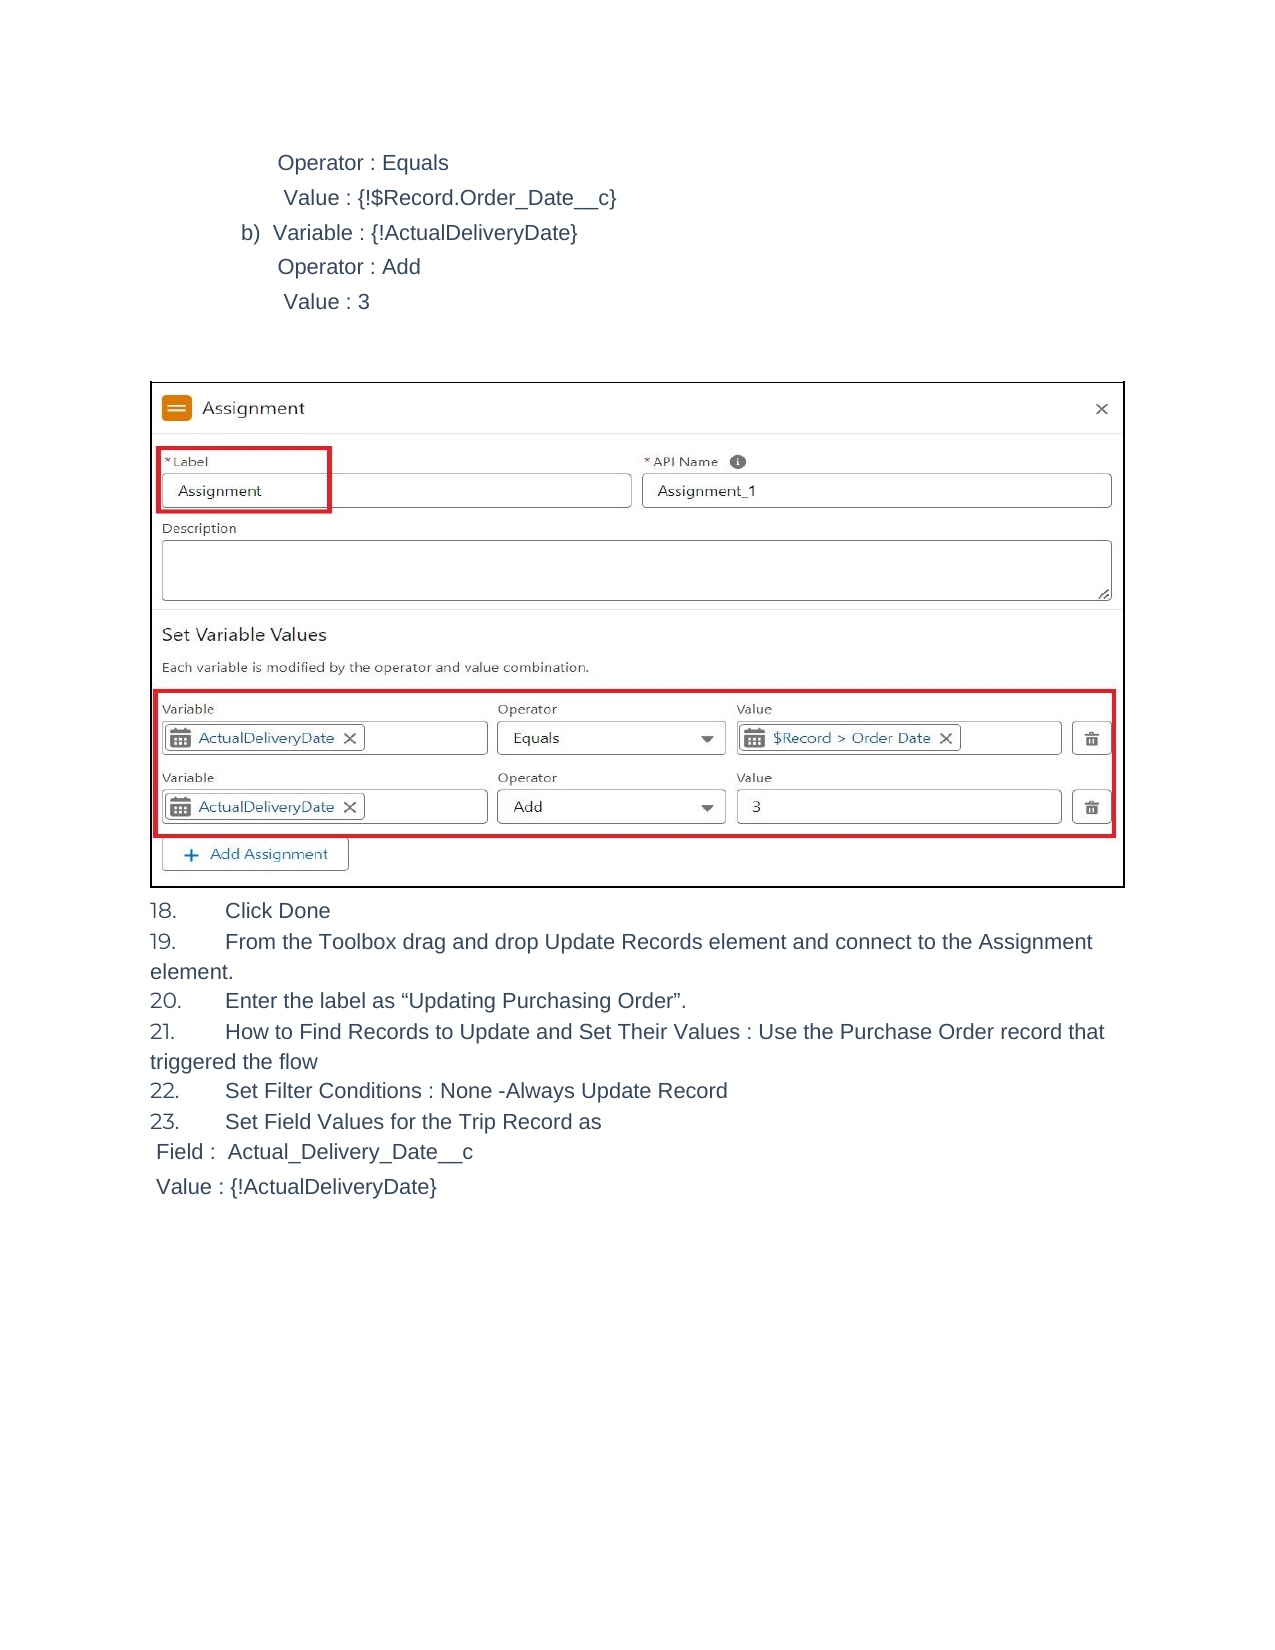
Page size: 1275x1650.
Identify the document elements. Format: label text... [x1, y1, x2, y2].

text Value : {!ActualDeliveryDate} [150, 1173, 1137, 1199]
picture [152, 383, 1123, 886]
list How to Find Records to Update and Set Their Values : Use the Purchase Order record that triggered the flow [150, 1018, 1148, 1074]
text Operator : Add [150, 254, 1137, 279]
text Operator : Equals [150, 150, 1137, 175]
text Field : Actual_Delivery_Date__c [150, 1139, 1137, 1164]
text Value : 3 [150, 289, 1137, 314]
list Set Filter Conditions : None -Always Update Record [150, 1078, 1148, 1104]
list Click Done [150, 898, 1148, 924]
text Value : {!$Record.Order_Date__c} [150, 185, 1137, 210]
list Set Field Values for the Trip Record as [150, 1108, 1148, 1135]
list Enter the label as “Updating Purchasing Order”. [150, 988, 1148, 1014]
text b) Variable : {!ActualDeliveryDate} [150, 219, 1137, 244]
list From the Toolbox drag and drop Update Records element and connect to the Assignment element. [150, 928, 1148, 984]
